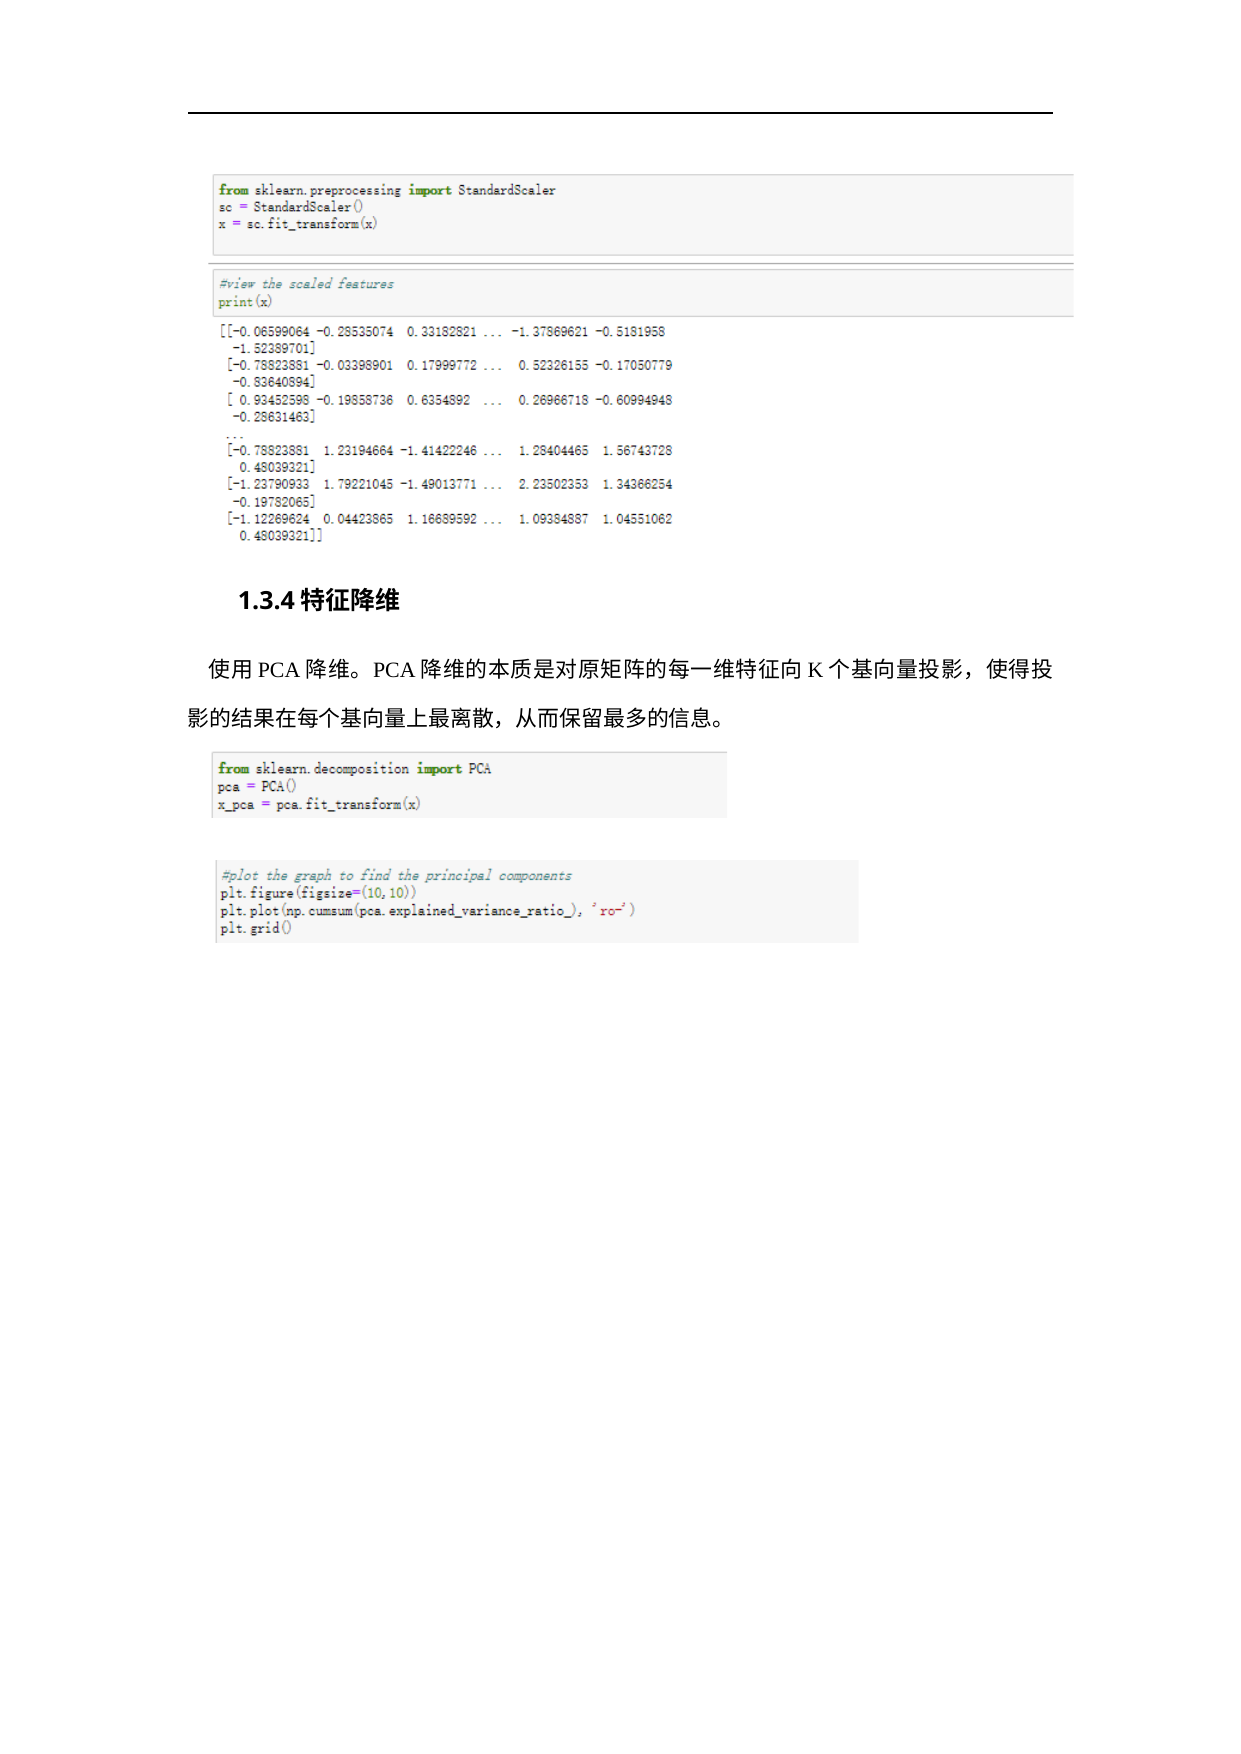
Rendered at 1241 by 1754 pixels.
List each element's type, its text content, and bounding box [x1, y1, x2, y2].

subtitle 1.3.4特征降维 [187, 566, 1053, 631]
picture [212, 860, 859, 943]
picture [208, 162, 1074, 544]
text 使用PCA降维。PCA降维的本质是对原矩阵的每一维特征向K个基向量投影，使得投影的结果在每个基向量上最离散，从而保留最多的信息。 [187, 652, 1053, 733]
picture [208, 748, 728, 818]
